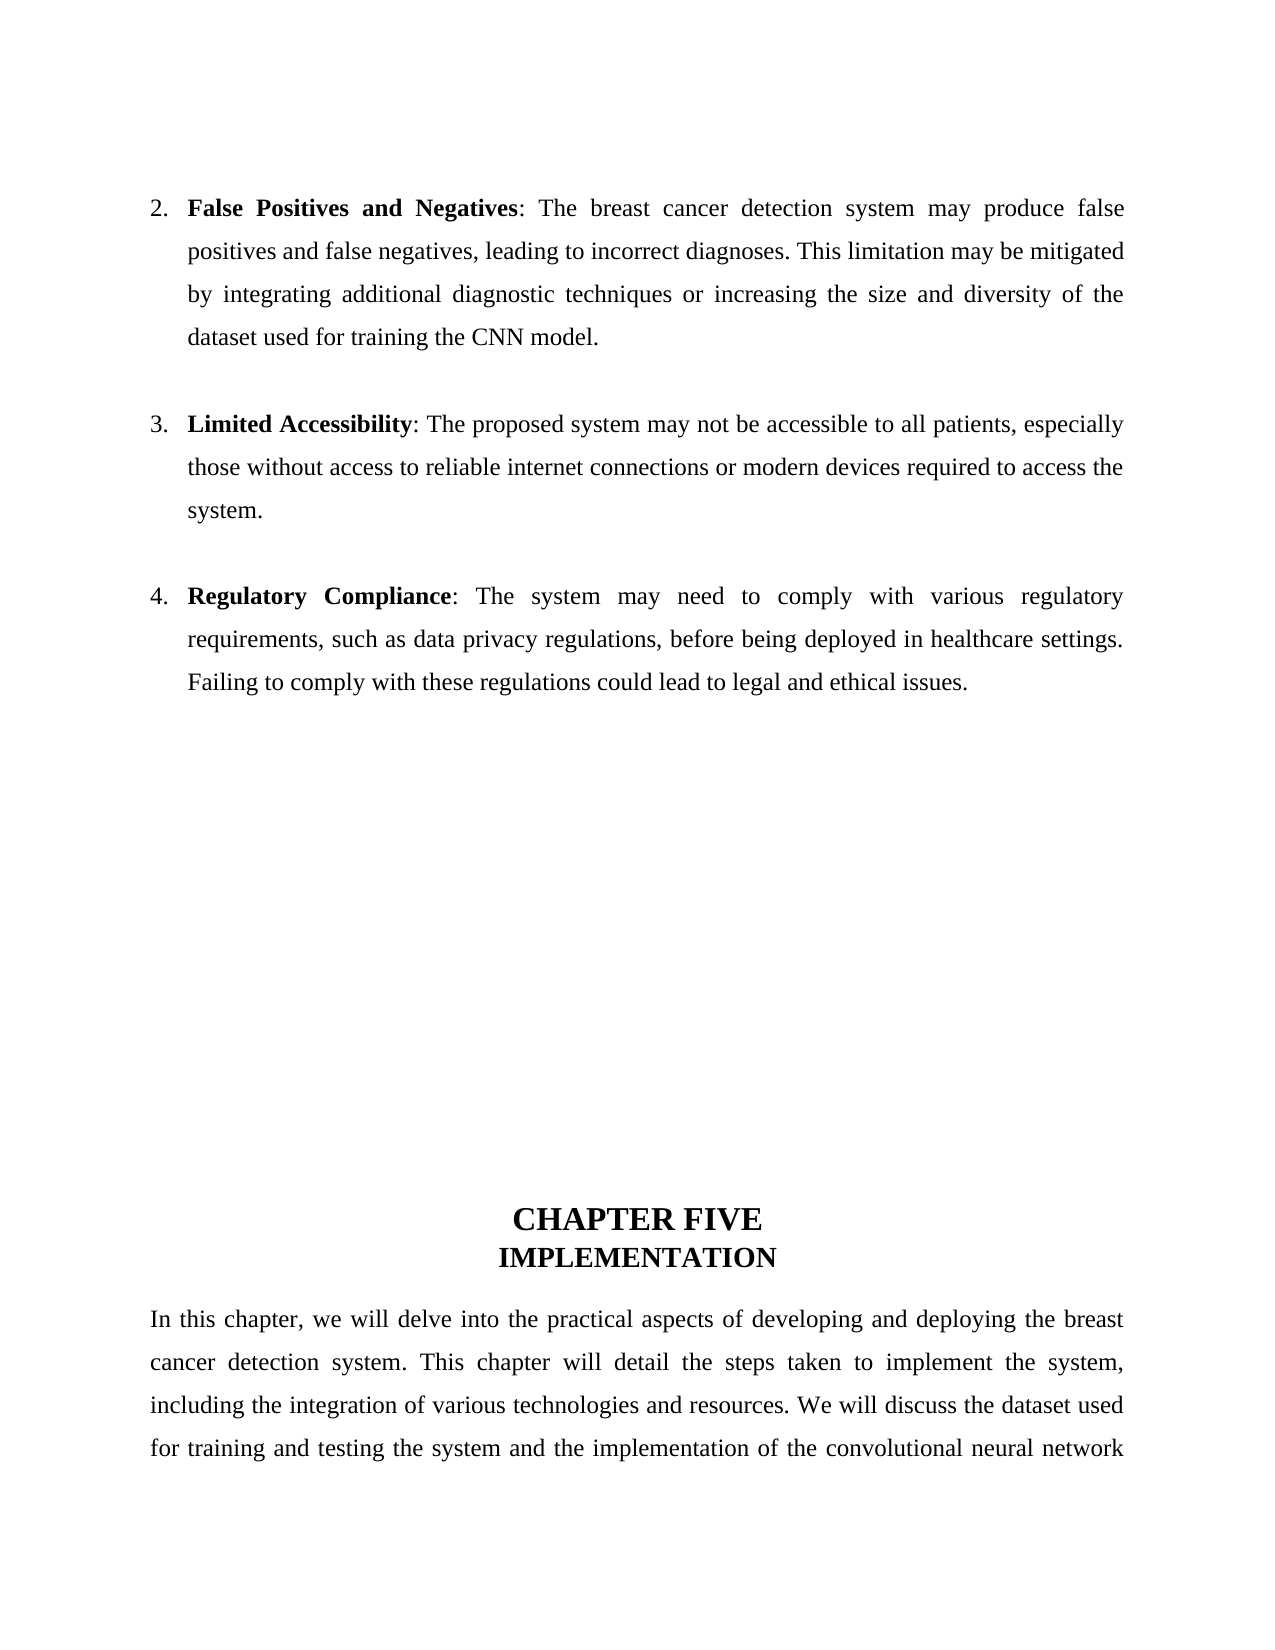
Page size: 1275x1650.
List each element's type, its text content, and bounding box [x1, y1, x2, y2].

text IMPLEMENTATION [150, 1240, 1125, 1274]
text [150, 1304, 1125, 1462]
list False Positives and Negatives: The breast cancer detection system may produce false positives and false negatives, leading to incorrect diagnoses. This limitation may be mitigated by integrating additional diagnostic techniques or increasing the size and diversity of the dataset used for training the CNN model. [150, 193, 1125, 351]
list Limited Accessibility: The proposed system may not be accessible to all patients, especially those without access to reliable internet connections or modern devices required to access the system. [150, 409, 1125, 524]
subtitle CHAPTER FIVE [150, 1199, 1125, 1237]
list Regulatory Compliance: The system may need to comply with various regulatory requirements, such as data privacy regulations, before being deployed in healthcare settings. Failing to comply with these regulations could lead to legal and ethical issues. [150, 581, 1125, 696]
